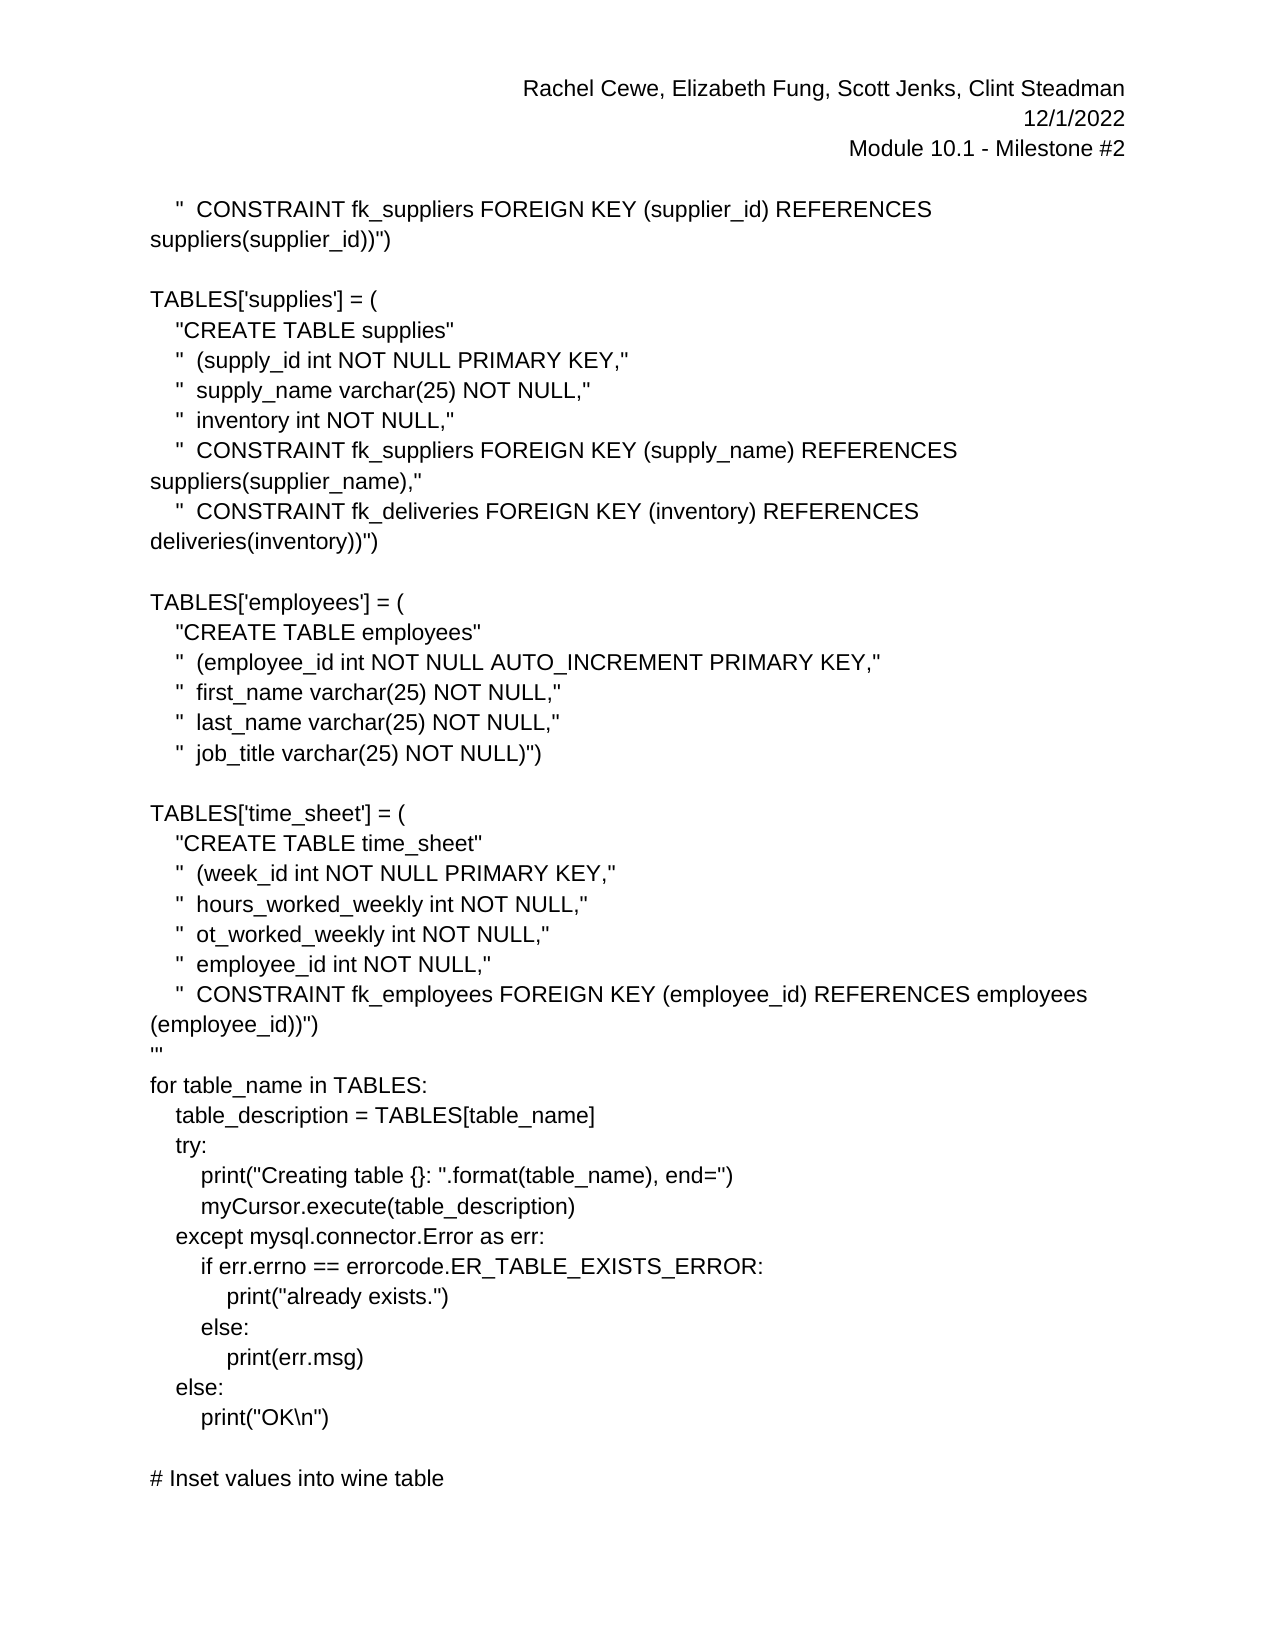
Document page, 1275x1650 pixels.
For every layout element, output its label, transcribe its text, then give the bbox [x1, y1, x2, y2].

text print("already exists.") [150, 1283, 1125, 1310]
text "CREATE TABLE time_sheet" [150, 830, 1125, 857]
text " (supply_id int NOT NULL PRIMARY KEY," [150, 347, 1125, 373]
text " employee_id int NOT NULL," [150, 951, 1125, 977]
text " first_name varchar(25) NOT NULL," [150, 679, 1125, 706]
text try: [150, 1132, 1125, 1159]
text " (week_id int NOT NULL PRIMARY KEY," [150, 860, 1125, 887]
text print(err.msg) [150, 1344, 1125, 1370]
text TABLES['supplies'] = ( [150, 286, 1125, 313]
text else: [150, 1313, 1125, 1340]
text if err.errno == errorcode.ER_TABLE_EXISTS_ERROR: [150, 1253, 1125, 1279]
text " inventory int NOT NULL," [150, 407, 1125, 434]
text " CONSTRAINT fk_deliveries FOREIGN KEY (inventory) REFERENCES deliveries(inventory))") [150, 498, 1125, 554]
text " (employee_id int NOT NULL AUTO_INCREMENT PRIMARY KEY," [150, 649, 1125, 675]
text except mysql.connector.Error as err: [150, 1223, 1125, 1249]
text "CREATE TABLE supplies" [150, 317, 1125, 343]
text print("OK\n") [150, 1404, 1125, 1431]
text " last_name varchar(25) NOT NULL," [150, 709, 1125, 736]
text " hours_worked_weekly int NOT NULL," [150, 891, 1125, 917]
text for table_name in TABLES: [150, 1072, 1125, 1098]
text " supply_name varchar(25) NOT NULL," [150, 377, 1125, 403]
text " job_title varchar(25) NOT NULL)") [150, 739, 1125, 766]
text " CONSTRAINT fk_suppliers FOREIGN KEY (supply_name) REFERENCES suppliers(supplier_name)," [150, 437, 1125, 494]
text table_description = TABLES[table_name] [150, 1102, 1125, 1128]
text TABLES['employees'] = ( [150, 588, 1125, 615]
text # Inset values into wine table [150, 1464, 1125, 1491]
text ''' [150, 1042, 1125, 1068]
text " CONSTRAINT fk_employees FOREIGN KEY (employee_id) REFERENCES employees (employee_id))") [150, 981, 1125, 1038]
text " CONSTRAINT fk_suppliers FOREIGN KEY (supplier_id) REFERENCES suppliers(supplier_id))") [150, 196, 1125, 252]
text myCursor.execute(table_description) [150, 1193, 1125, 1219]
text " ot_worked_weekly int NOT NULL," [150, 921, 1125, 947]
text "CREATE TABLE employees" [150, 619, 1125, 645]
text print("Creating table {}: ".format(table_name), end='') [150, 1162, 1125, 1189]
text else: [150, 1374, 1125, 1400]
text TABLES['time_sheet'] = ( [150, 800, 1125, 826]
